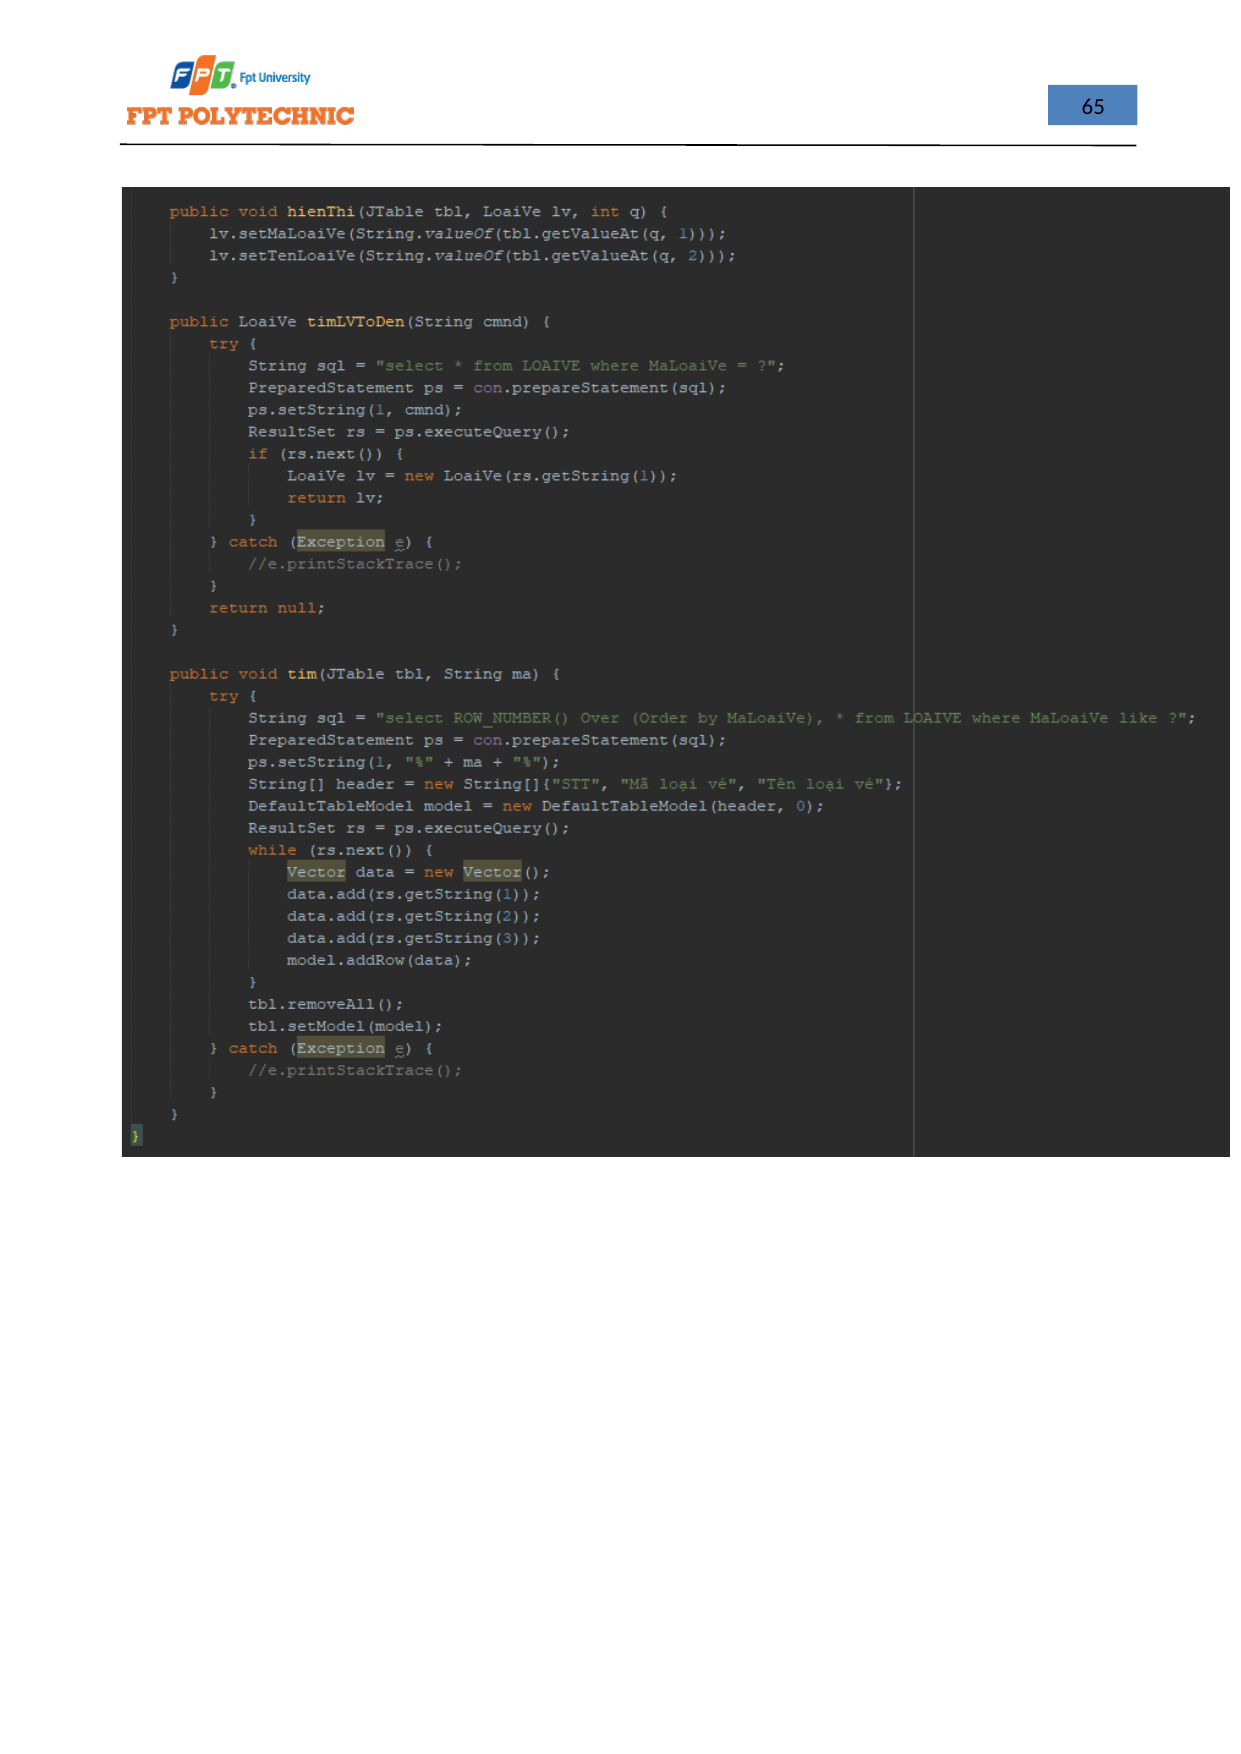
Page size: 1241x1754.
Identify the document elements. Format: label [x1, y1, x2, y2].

picture [120, 50, 369, 134]
picture [121, 187, 1230, 1157]
